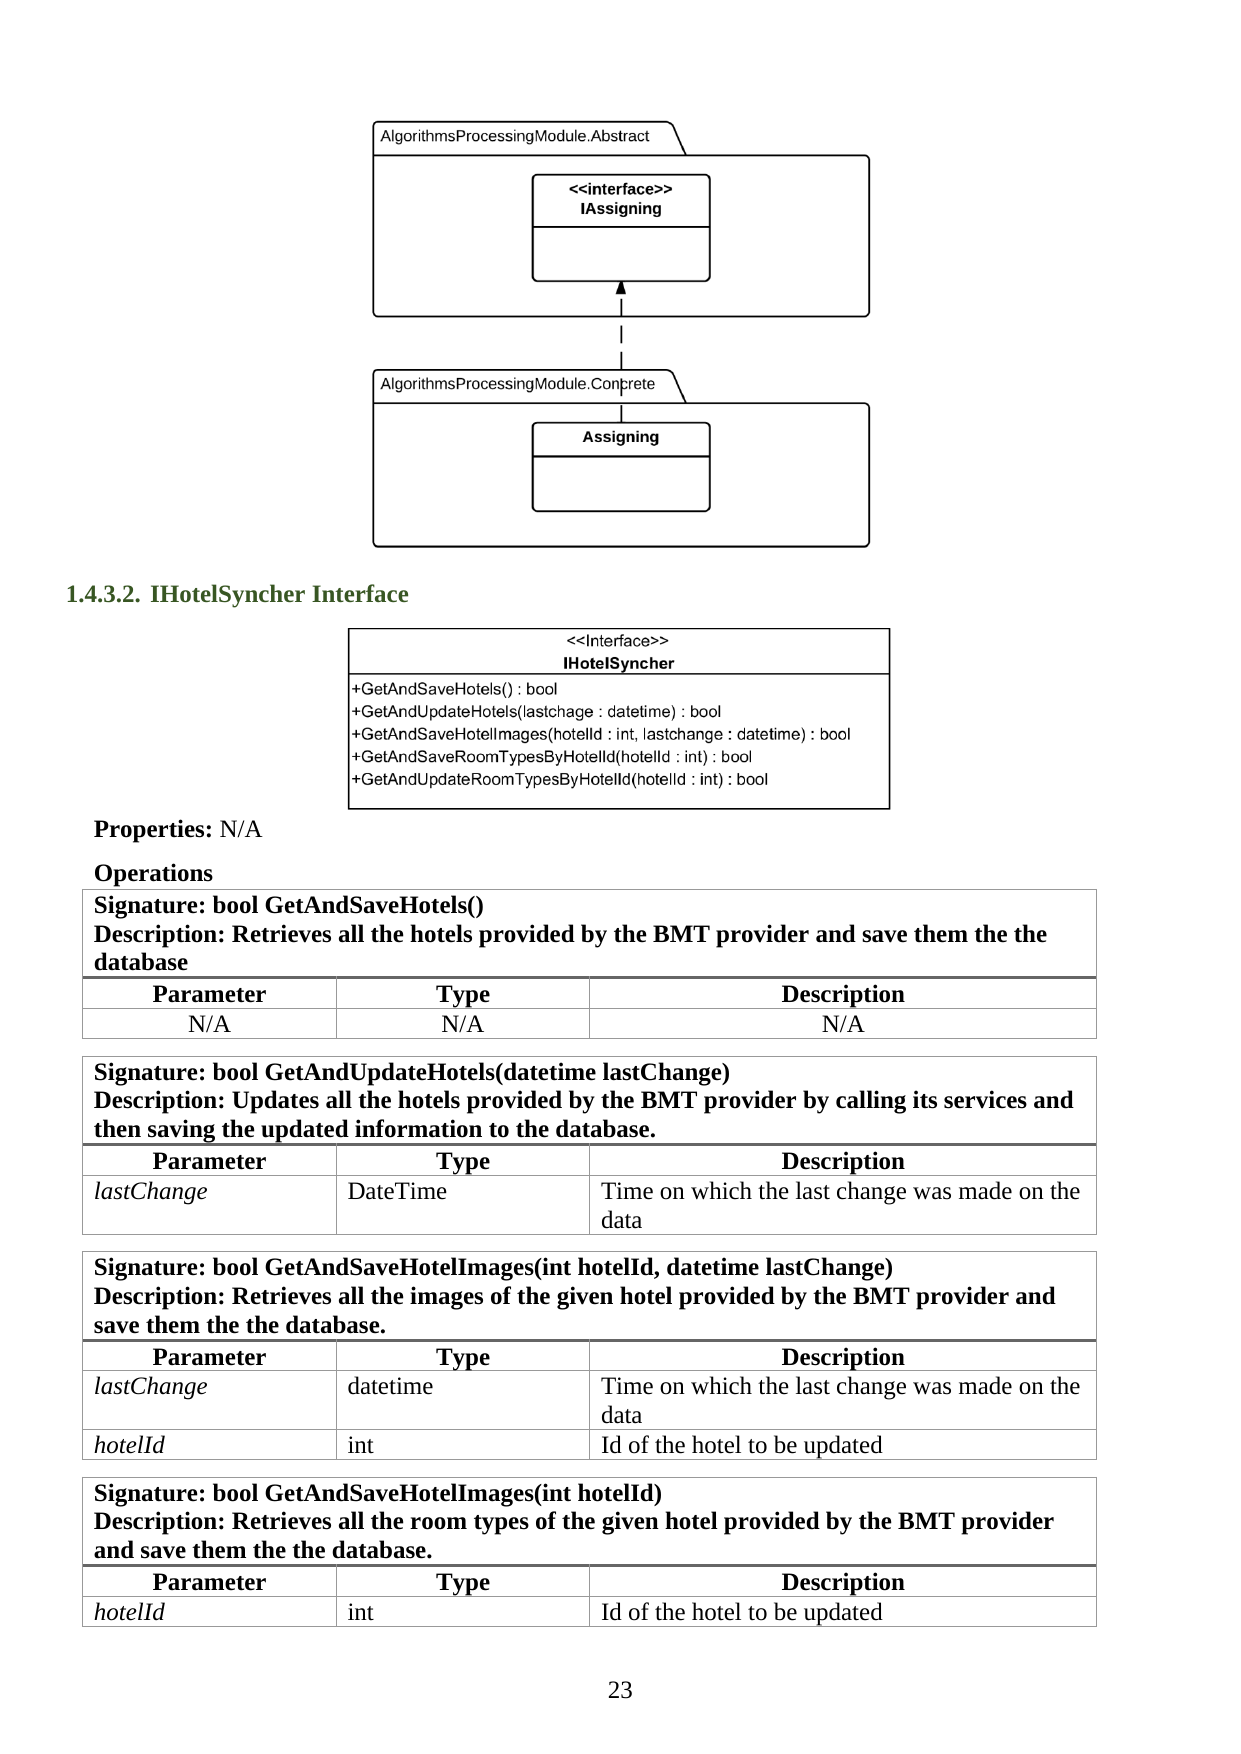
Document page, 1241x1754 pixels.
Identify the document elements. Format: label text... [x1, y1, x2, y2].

table_cell Id of the hotel to be updated [590, 1430, 1096, 1459]
table_cell Type [337, 979, 589, 1008]
table_header Signature: bool GetAndSaveHotelImages(int hotelId, datetime lastChange) Description: Retrieves all the images of the given hotel provided by the BMT provider and save them the the database. [83, 1252, 1096, 1338]
table_cell lastChange [83, 1371, 336, 1429]
subtitle IHotelSyncher Interface [141, 579, 1146, 607]
table_cell hotelId [83, 1597, 336, 1626]
table_cell Description [590, 1342, 1096, 1370]
table_cell int [337, 1430, 589, 1459]
text Operations [94, 858, 1146, 887]
table_cell Parameter [83, 1342, 336, 1370]
table_cell Type [337, 1342, 589, 1370]
table_cell DateTime [337, 1176, 589, 1233]
table_cell N/A [337, 1009, 589, 1038]
table_cell Description [590, 979, 1096, 1008]
table_cell Description [590, 1567, 1096, 1596]
table_cell N/A [83, 1009, 336, 1038]
table_cell hotelId [83, 1430, 336, 1459]
text Properties: N/A [94, 814, 1146, 843]
table_cell Time on which the last change was made on the data [590, 1176, 1096, 1233]
table_cell Parameter [83, 1146, 336, 1175]
table_cell Parameter [83, 1567, 336, 1596]
table_cell datetime [337, 1371, 589, 1429]
picture [345, 622, 895, 812]
table_cell Description [590, 1146, 1096, 1175]
table_cell lastChange [83, 1176, 336, 1233]
table_cell int [337, 1597, 589, 1626]
table_header Signature: bool GetAndUpdateHotels(datetime lastChange) Description: Updates all the hotels provided by the BMT provider by calling its services and then saving the updated information to the database. [83, 1057, 1096, 1143]
table_cell Time on which the last change was made on the data [590, 1371, 1096, 1429]
table_cell Type [337, 1146, 589, 1175]
table_cell Id of the hotel to be updated [590, 1597, 1096, 1626]
picture [356, 103, 884, 560]
table_header Signature: bool GetAndSaveHotelImages(int hotelId) Description: Retrieves all the room types of the given hotel provided by the BMT provider and save them the the database. [83, 1478, 1096, 1564]
table_header Signature: bool GetAndSaveHotels() Description: Retrieves all the hotels provided by the BMT provider and save them the the database [83, 890, 1096, 976]
table_cell Type [337, 1567, 589, 1596]
table_cell Parameter [83, 979, 336, 1008]
table_cell N/A [590, 1009, 1096, 1038]
